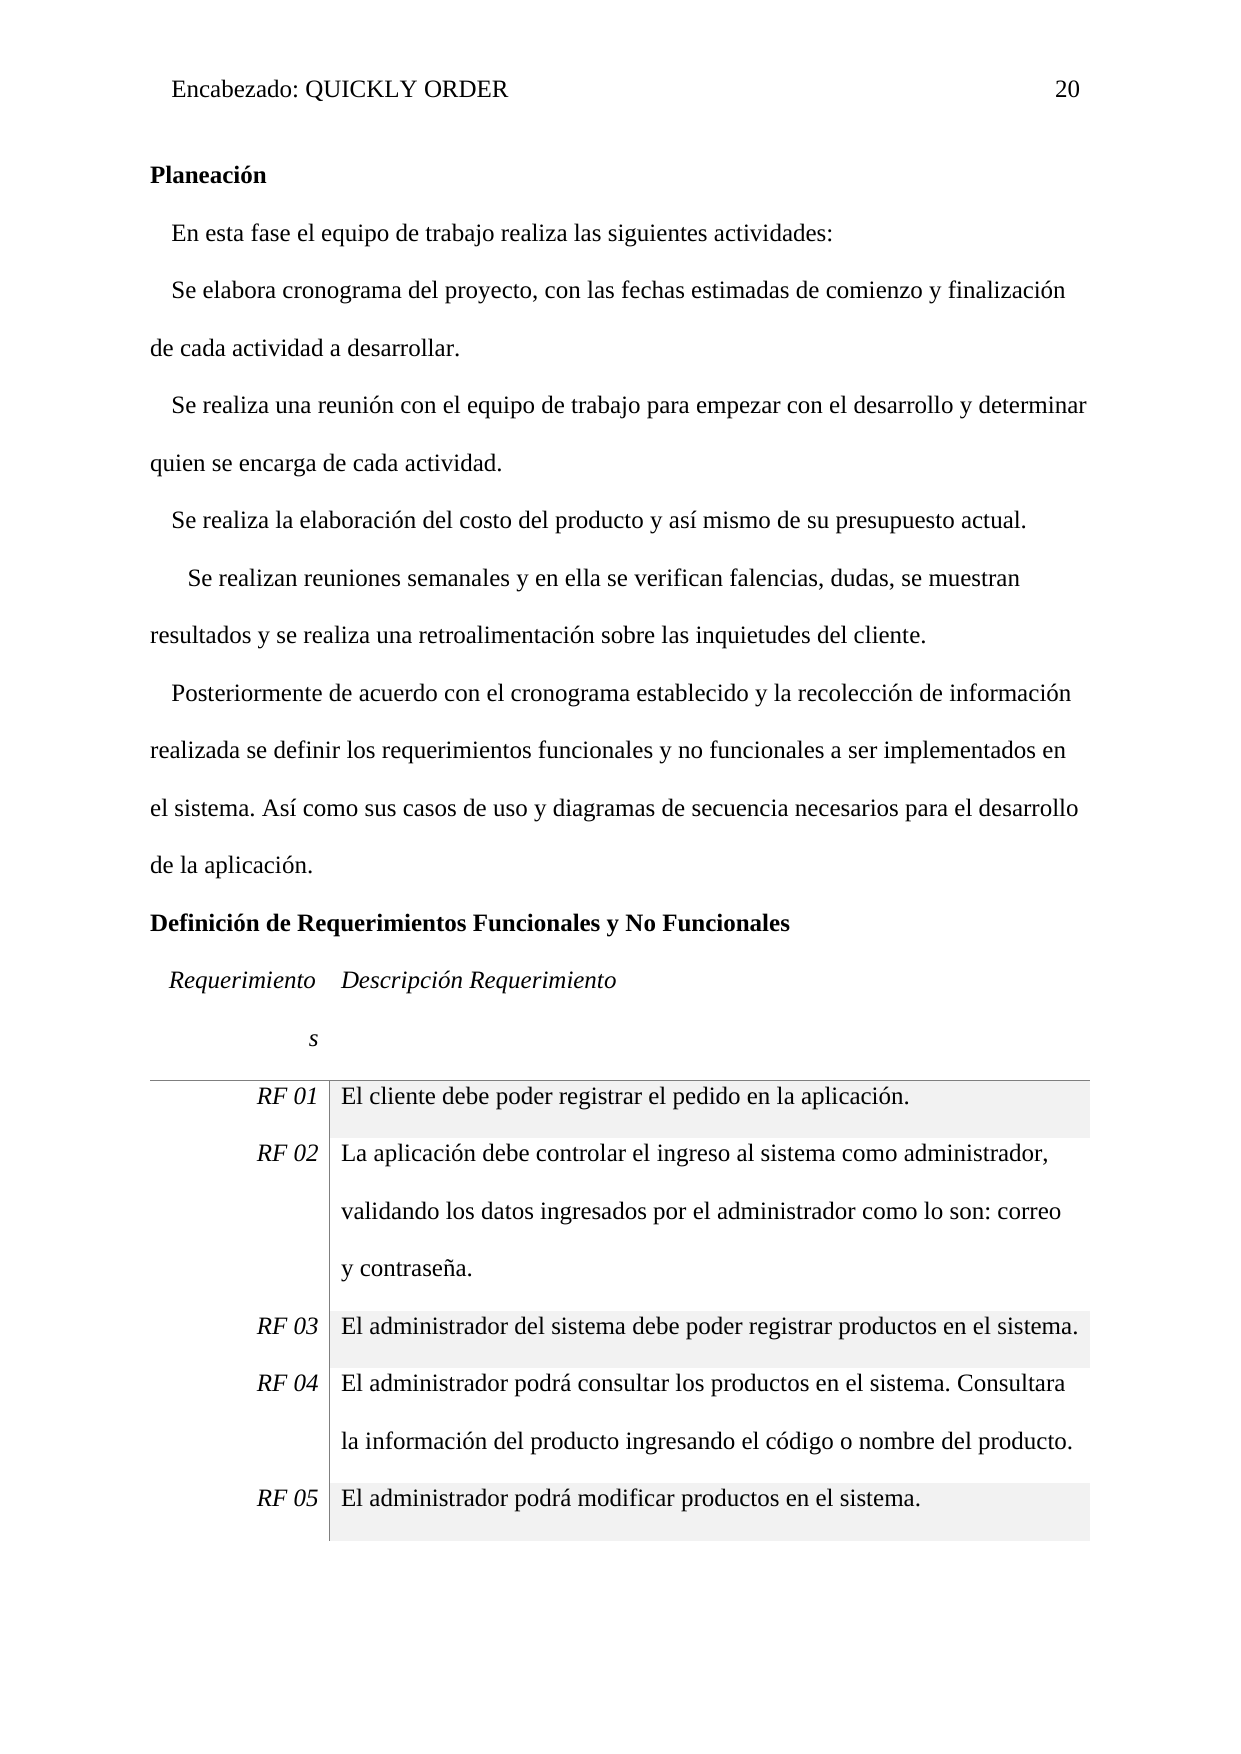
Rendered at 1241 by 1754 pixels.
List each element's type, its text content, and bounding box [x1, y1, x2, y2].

text Se realiza una reunión con el equipo de trabajo para empezar con el desarrollo y determinar quien se encarga de cada actividad. [150, 390, 1090, 476]
table_cell RF 05 [150, 1483, 329, 1541]
table_cell El administrador podrá consultar los productos en el sistema. Consultara la información del producto ingresando el código o nombre del producto. [330, 1368, 1090, 1483]
subtitle Definición de Requerimientos Funcionales y No Funcionales [150, 908, 1090, 936]
table_cell RF 01 [150, 1081, 329, 1138]
text Se realizan reuniones semanales y en ella se verifican falencias, dudas, se muestran resultados y se realiza una retroalimentación sobre las inquietudes del cliente. [150, 563, 1090, 649]
table_cell El administrador del sistema debe poder registrar productos en el sistema. [330, 1311, 1090, 1368]
subtitle Planeación [150, 160, 1090, 189]
text Posteriormente de acuerdo con el cronograma establecido y la recolección de información realizada se definir los requerimientos funcionales y no funcionales a ser implementados en el sistema. Así como sus casos de uso y diagramas de secuencia necesarios para el desarrollo de la aplicación. [150, 678, 1090, 879]
table_header Requerimientos [150, 965, 329, 1080]
table_header Descripción Requerimiento [330, 965, 1090, 1080]
table_cell El cliente debe poder registrar el pedido en la aplicación. [330, 1081, 1090, 1138]
text Se elabora cronograma del proyecto, con las fechas estimadas de comienzo y finalización de cada actividad a desarrollar. [150, 275, 1090, 361]
table_cell La aplicación debe controlar el ingreso al sistema como administrador, validando los datos ingresados por el administrador como lo son: correo y contraseña. [330, 1139, 1090, 1311]
table_cell El administrador podrá modificar productos en el sistema. [330, 1483, 1090, 1541]
table_cell RF 04 [150, 1368, 329, 1483]
table_cell RF 03 [150, 1311, 329, 1368]
table_cell RF 02 [150, 1139, 329, 1311]
text En esta fase el equipo de trabajo realiza las siguientes actividades: [150, 218, 1090, 246]
text Se realiza la elaboración del costo del producto y así mismo de su presupuesto actual. [150, 505, 1090, 534]
